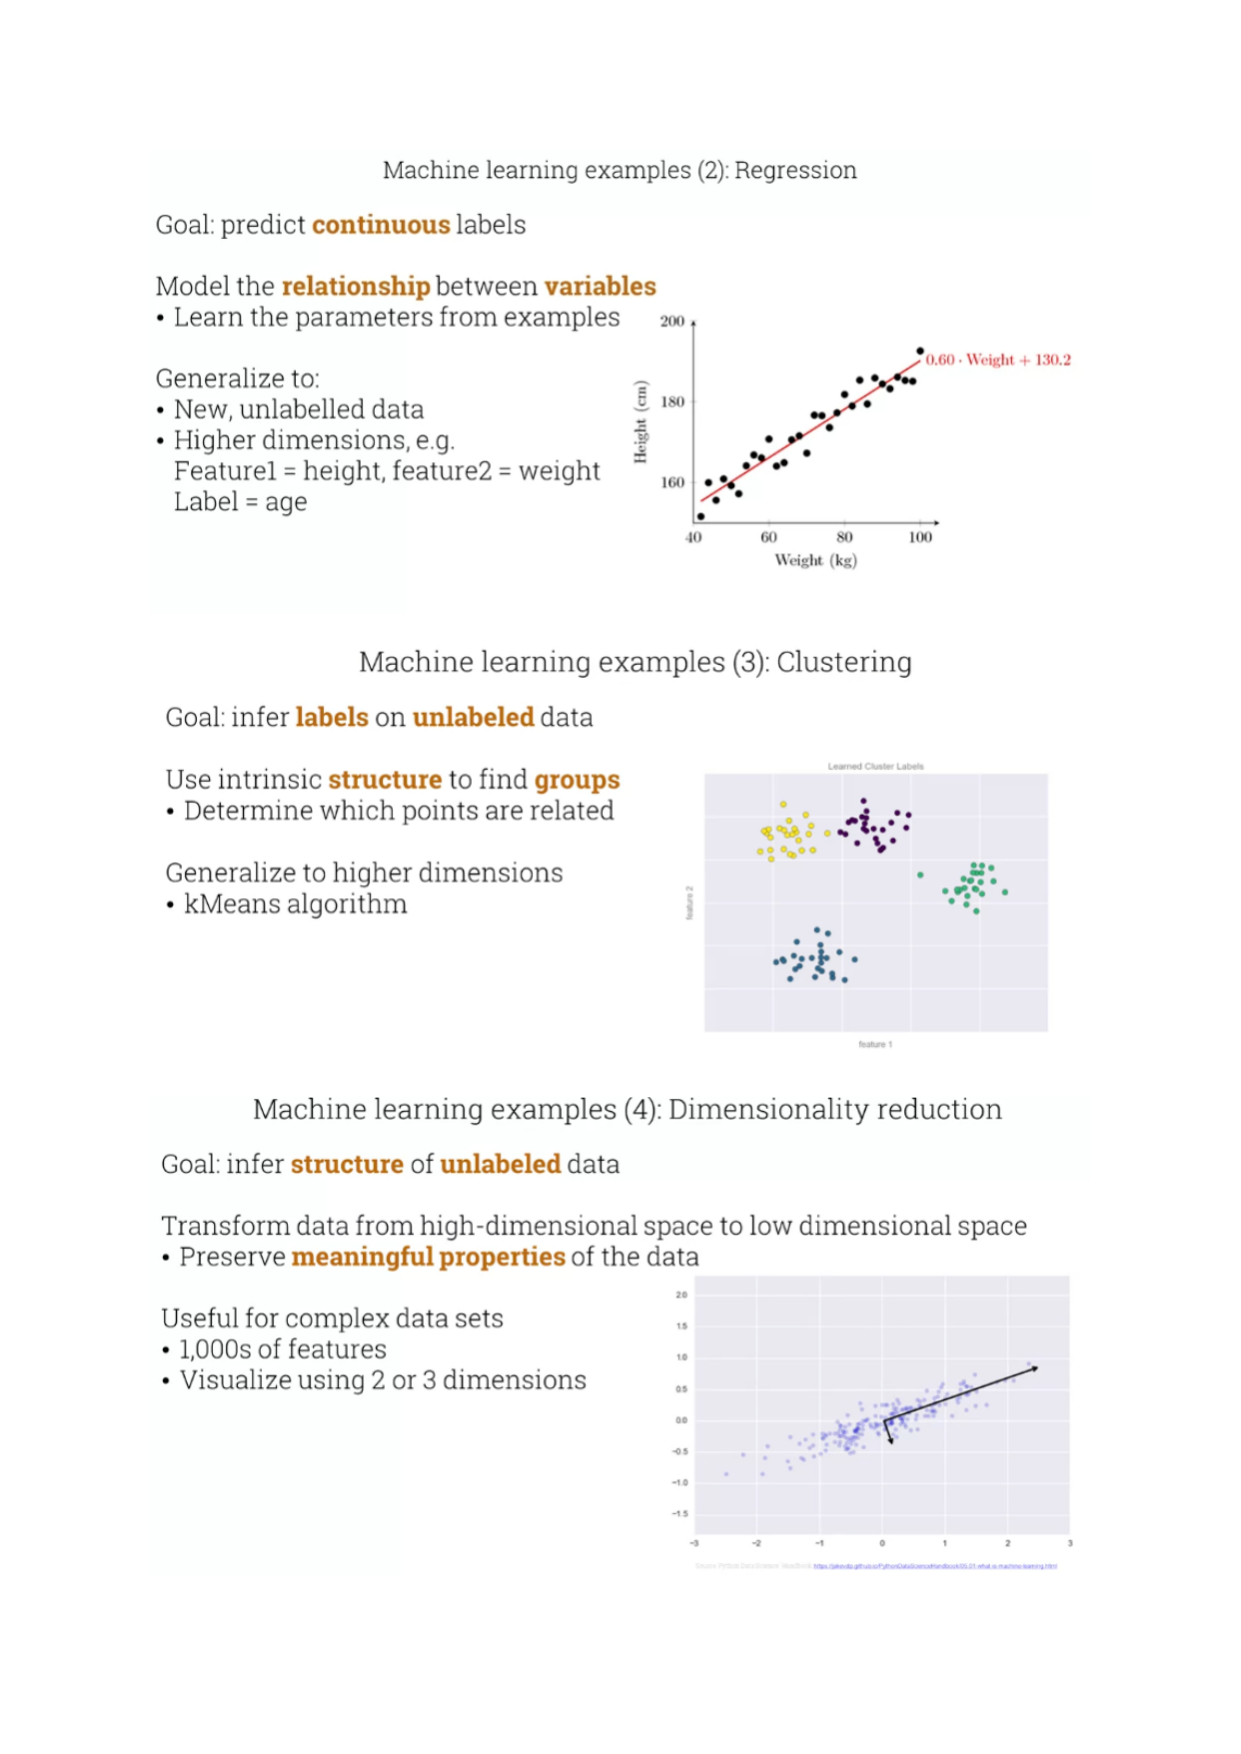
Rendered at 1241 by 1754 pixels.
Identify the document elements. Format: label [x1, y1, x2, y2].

picture [150, 1097, 1091, 1575]
picture [150, 632, 1091, 1079]
picture [150, 150, 1091, 614]
